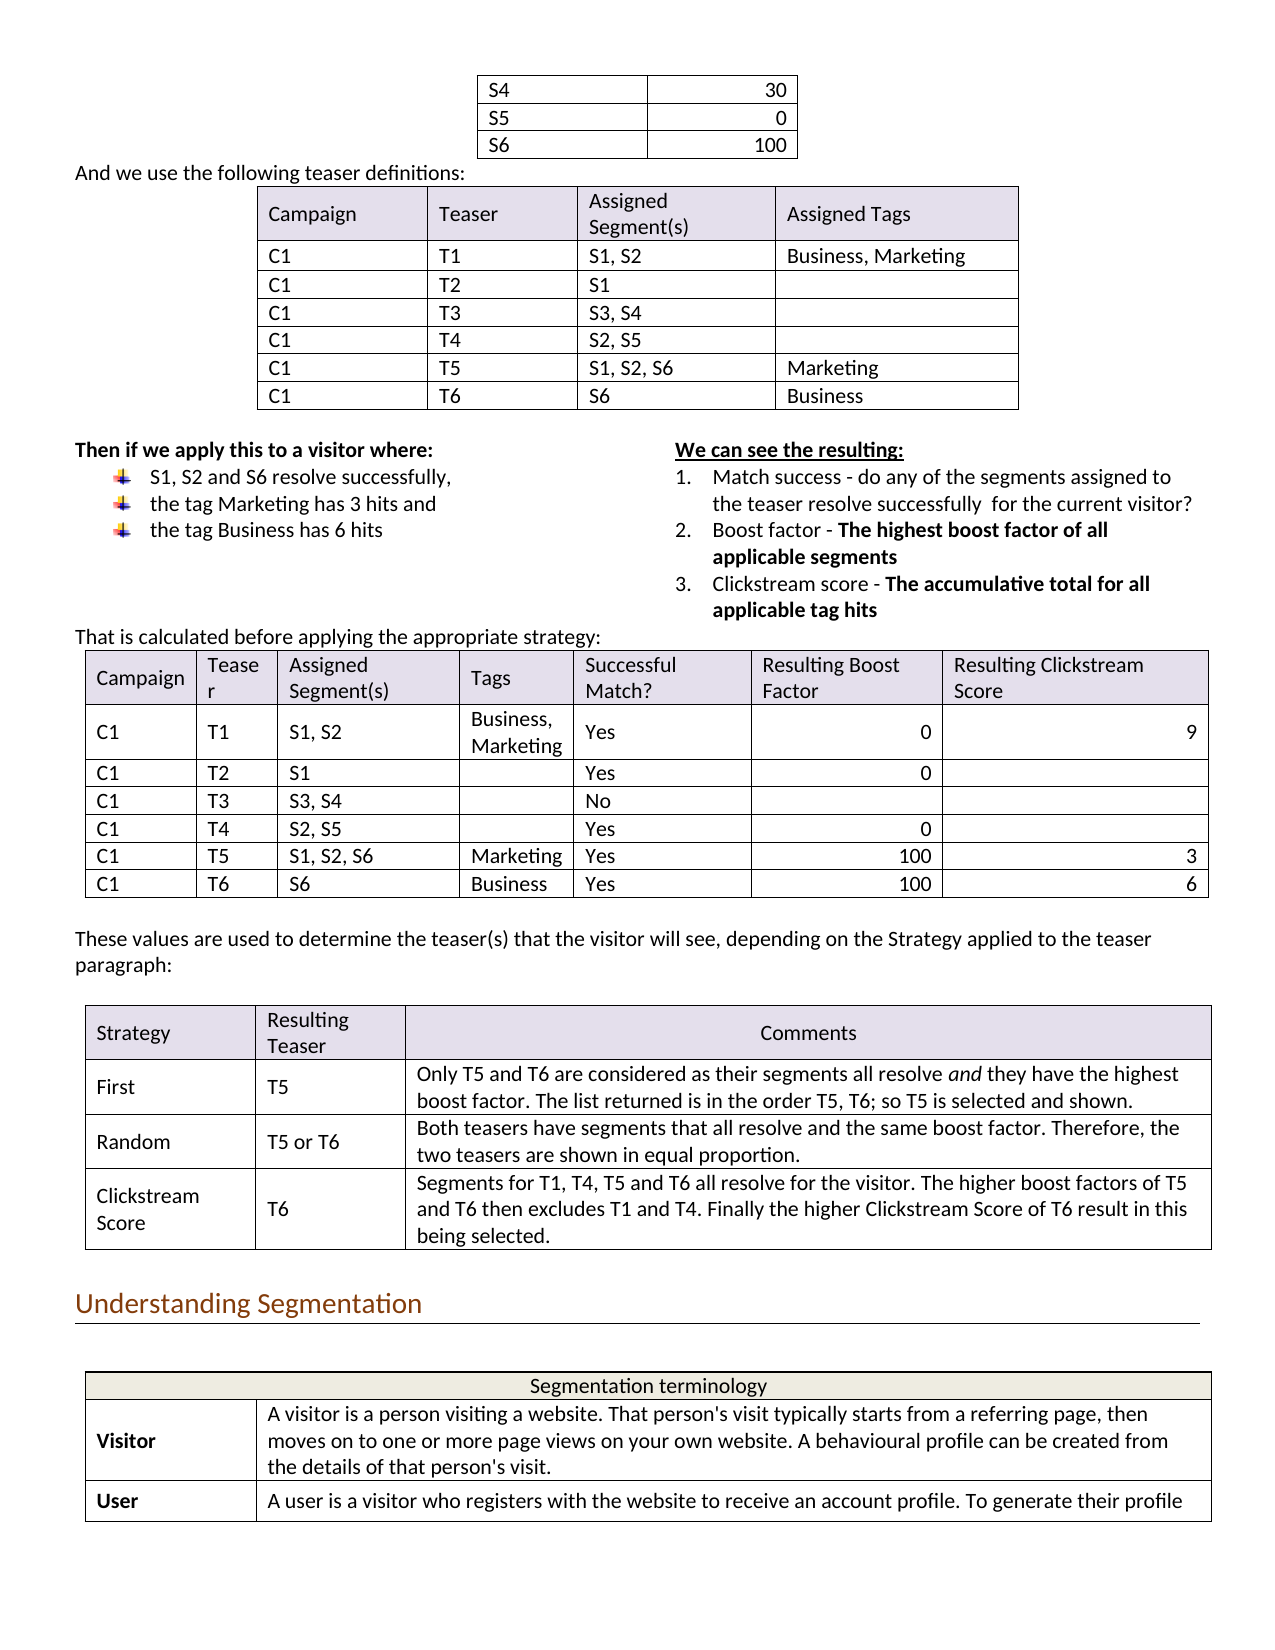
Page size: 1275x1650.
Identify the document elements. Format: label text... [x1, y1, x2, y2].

table_cell 30 [648, 76, 797, 103]
table_cell No [574, 787, 751, 814]
table_cell S6 [278, 870, 459, 897]
table_header Tags [460, 651, 573, 704]
table_cell Yes [574, 815, 751, 842]
table_cell T6 [428, 382, 577, 409]
table_cell Random [86, 1115, 255, 1168]
table_cell Business [460, 870, 573, 897]
table_cell [460, 760, 573, 786]
table_cell 6 [943, 870, 1208, 897]
table_cell C1 [258, 241, 427, 270]
table_cell S1 [578, 271, 775, 298]
table_cell S1 [278, 760, 459, 786]
table_header Teaser [428, 187, 577, 240]
table_cell S2, S5 [578, 327, 775, 353]
table_cell Only T5 and T6 are considered as their segments all resolve and they have the highest boost factor. The list returned is in the order T5, T6; so T5 is selected and shown. [406, 1060, 1211, 1113]
list the tag Business has 6 hits [112, 516, 600, 543]
table_cell [776, 271, 1018, 298]
table_cell 0 [752, 760, 942, 786]
table_cell S5 [478, 104, 647, 130]
table_cell 3 [943, 843, 1208, 869]
table_cell [460, 787, 573, 814]
table_header Resulting Clickstream Score [943, 651, 1208, 704]
table_cell User [86, 1481, 256, 1521]
picture [113, 521, 131, 538]
table_cell Yes [574, 843, 751, 869]
table_header Segmentation terminology [86, 1373, 1211, 1399]
table_cell T5 [256, 1060, 405, 1113]
table_cell 9 [943, 705, 1208, 758]
table_cell 100 [648, 131, 797, 158]
table_cell C1 [258, 354, 427, 381]
list Boost factor - The highest boost factor of all applicable segments [675, 516, 1200, 570]
table_header Campaign [86, 651, 196, 704]
table_cell T5 [428, 354, 577, 381]
list Match success - do any of the segments assigned to the teaser resolve successfully for the current visitor? [675, 463, 1200, 516]
table_cell T6 [197, 870, 277, 897]
table_cell S1, S2 [578, 241, 775, 270]
text Then if we apply this to a visitor where: [75, 436, 600, 463]
table_cell Yes [574, 705, 751, 758]
table_cell C1 [86, 815, 196, 842]
table_cell [776, 327, 1018, 353]
table_cell Segments for T1, T4, T5 and T6 all resolve for the visitor. The higher boost factors of T5 and T6 then excludes T1 and T4. Finally the higher Clickstream Score of T6 result in this being selected. [406, 1169, 1211, 1249]
table_cell T1 [428, 241, 577, 270]
table_cell C1 [258, 382, 427, 409]
table_cell Both teasers have segments that all resolve and the same boost factor. Therefore, the two teasers are shown in equal proportion. [406, 1115, 1211, 1168]
table_cell 0 [752, 815, 942, 842]
table_header Assigned Tags [776, 187, 1018, 240]
list the tag Marketing has 3 hits and [112, 490, 600, 516]
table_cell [257, 1481, 1211, 1521]
table_header Resulting Teaser [256, 1006, 405, 1059]
table_cell T1 [197, 705, 277, 758]
table_cell Yes [574, 760, 751, 786]
table_cell Clickstream Score [86, 1169, 255, 1249]
table_cell Business, Marketing [776, 241, 1018, 270]
table_header Campaign [258, 187, 427, 240]
table_cell T6 [256, 1169, 405, 1249]
table_header Teaser [197, 651, 277, 704]
table_cell [943, 787, 1208, 814]
table_cell C1 [86, 870, 196, 897]
table_cell C1 [86, 705, 196, 758]
table_cell Visitor [86, 1400, 256, 1480]
table_cell T4 [428, 327, 577, 353]
table_cell C1 [258, 299, 427, 326]
picture [113, 467, 131, 485]
table_cell S3, S4 [578, 299, 775, 326]
text And we use the following teaser definitions: [75, 159, 1200, 186]
table_cell S1, S2, S6 [278, 843, 459, 869]
list Clickstream score - The accumulative total for all applicable tag hits [675, 570, 1200, 623]
table_cell T5 or T6 [256, 1115, 405, 1168]
list S1, S2 and S6 resolve successfully, [112, 463, 600, 490]
text We can see the resulting: [675, 436, 1200, 463]
table_cell C1 [86, 787, 196, 814]
table_cell C1 [258, 327, 427, 353]
table_cell T3 [428, 299, 577, 326]
table_cell T5 [197, 843, 277, 869]
table_cell [943, 760, 1208, 786]
table_header Successful Match? [574, 651, 751, 704]
table_cell S1, S2 [278, 705, 459, 758]
table_cell T3 [197, 787, 277, 814]
table_cell T4 [197, 815, 277, 842]
table_cell C1 [86, 760, 196, 786]
table_header Assigned Segment(s) [278, 651, 459, 704]
table_cell C1 [86, 843, 196, 869]
table_cell [776, 299, 1018, 326]
table_cell S4 [478, 76, 647, 103]
table_cell S1, S2, S6 [578, 354, 775, 381]
table_cell T2 [197, 760, 277, 786]
table_cell Yes [574, 870, 751, 897]
table_cell 100 [752, 870, 942, 897]
table_cell [752, 787, 942, 814]
table_header Resulting Boost Factor [752, 651, 942, 704]
subtitle Understanding Segmentation [75, 1285, 1200, 1323]
table_cell First [86, 1060, 255, 1113]
table_cell 0 [752, 705, 942, 758]
table_cell A visitor is a person visiting a website. That person's visit typically starts from a referring page, then moves on to one or more page views on your own website. A behavioural profile can be created from the details of that person's visit. [257, 1400, 1211, 1480]
text That is calculated before applying the appropriate strategy: [75, 623, 1200, 650]
table_cell Marketing [776, 354, 1018, 381]
table_cell S3, S4 [278, 787, 459, 814]
table_cell 0 [648, 104, 797, 130]
table_cell S6 [478, 131, 647, 158]
text These values are used to determine the teaser(s) that the visitor will see, depending on the Strategy applied to the teaser paragraph: [75, 925, 1200, 978]
table_cell Marketing [460, 843, 573, 869]
table_cell [460, 815, 573, 842]
table_header Strategy [86, 1006, 255, 1059]
table_header Assigned Segment(s) [578, 187, 775, 240]
table_cell 100 [752, 843, 942, 869]
table_cell T2 [428, 271, 577, 298]
table_cell S2, S5 [278, 815, 459, 842]
table_cell Business, Marketing [460, 705, 573, 758]
table_cell Business [776, 382, 1018, 409]
table_header Comments [406, 1006, 1211, 1059]
table_cell C1 [258, 271, 427, 298]
table_cell S6 [578, 382, 775, 409]
picture [113, 494, 131, 511]
table_cell [943, 815, 1208, 842]
